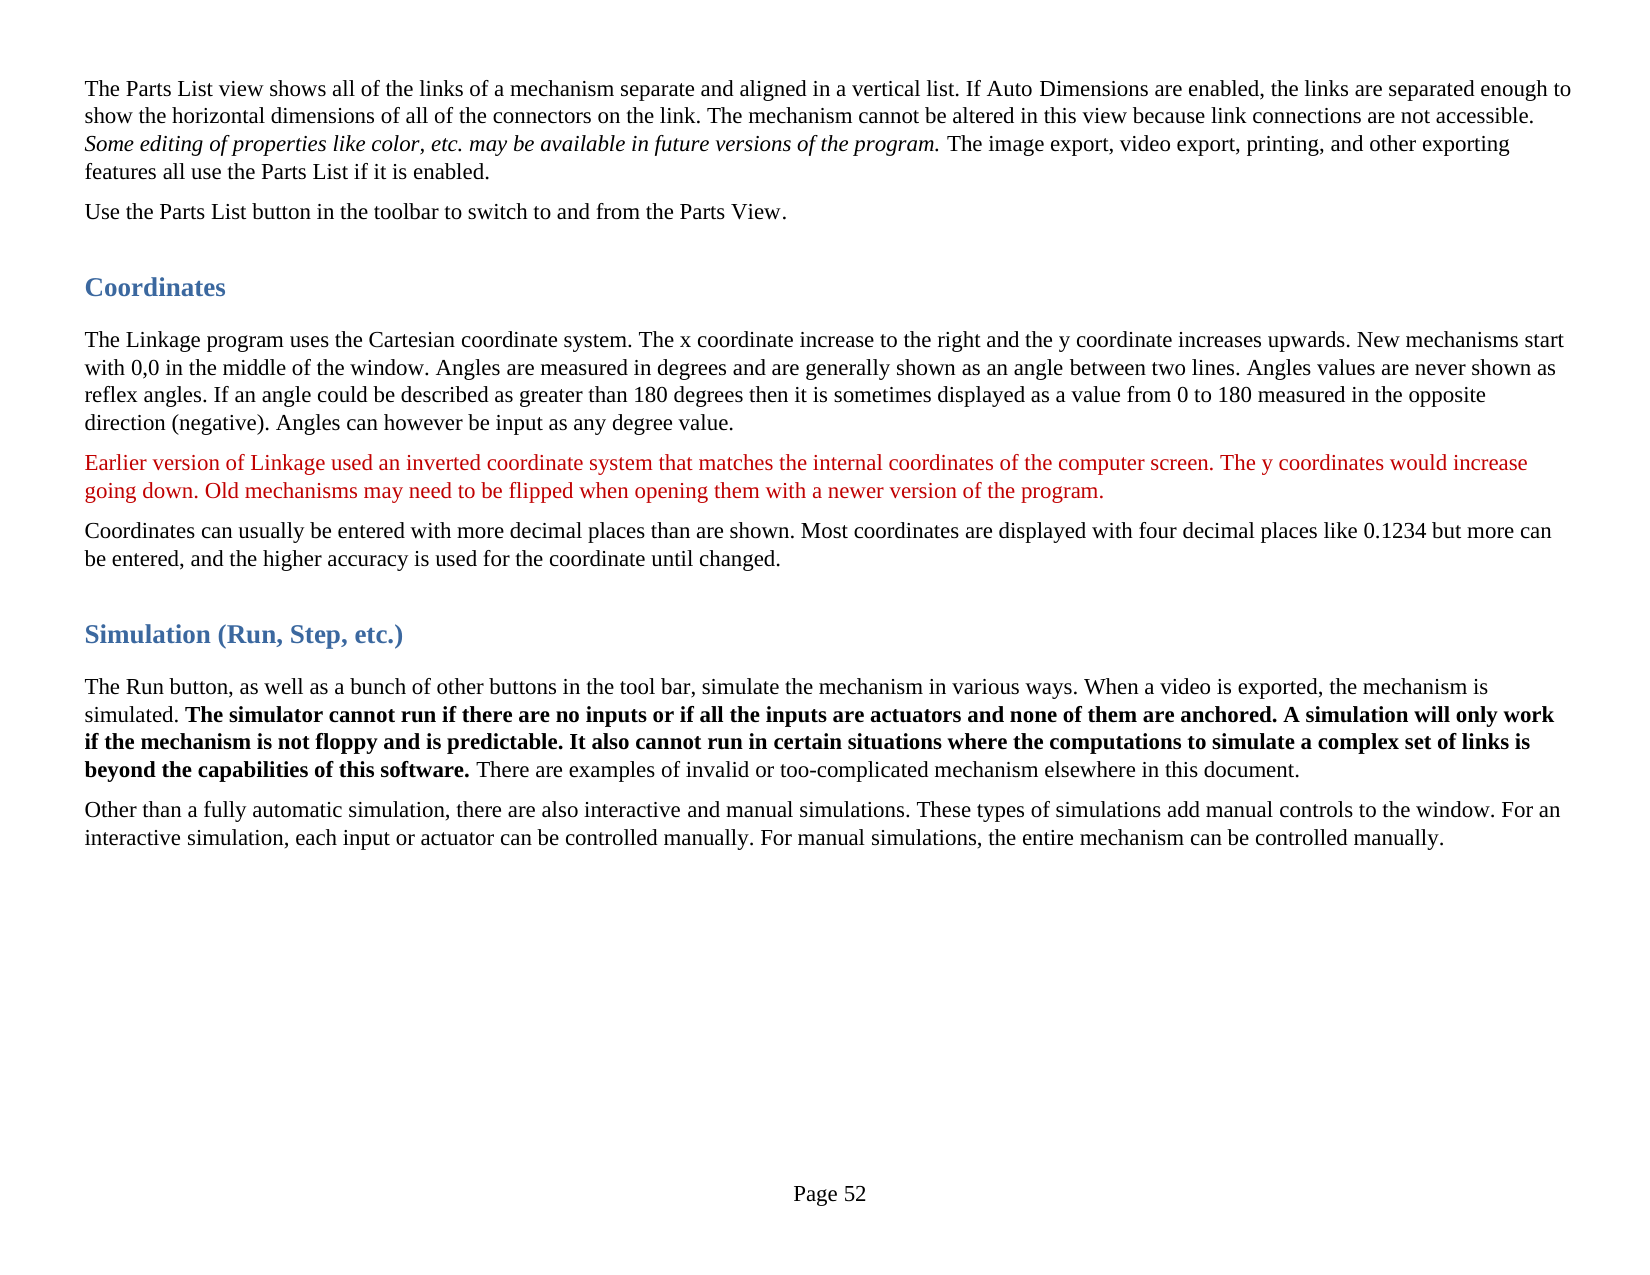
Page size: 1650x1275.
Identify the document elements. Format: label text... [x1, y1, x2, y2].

text The Linkage program uses the Cartesian coordinate system. The x coordinate increase to the right and the y coordinate increases upwards. New mechanisms start with 0,0 in the middle of the window. Angles are measured in degrees and are generally shown as an angle between two lines. Angles values are never shown as reflex angles. If an angle could be described as greater than 180 degrees then it is sometimes displayed as a value from 0 to 180 measured in the opposite direction (negative). Angles can however be input as any degree value. [84, 326, 1575, 436]
text Other than a fully automatic simulation, there are also interactive and manual simulations. These types of simulations add manual controls to the window. For an interactive simulation, each input or actuator can be controlled manually. For manual simulations, the entire mechanism can be controlled manually. [84, 796, 1575, 850]
text The Run button, as well as a bunch of other buttons in the tool bar, simulate the mechanism in various ways. When a video is exported, the mechanism is simulated. The simulator cannot run if there are no inputs or if all the inputs are actuators and none of them are anchored. A simulation will only work if the mechanism is not floppy and is predictable. It also cannot run in certain situations where the computations to simulate a complex set of links is beyond the capabilities of this software. There are examples of invalid or too-complicated mechanism elsewhere in this document. [84, 673, 1575, 782]
text Use the Parts List button in the toolbar to switch to and from the Parts View. [84, 198, 1575, 224]
subtitle Simulation (Run, Step, etc.) [84, 618, 1575, 649]
text The Parts List view shows all of the links of a mechanism separate and aligned in a vertical list. If Auto Dimensions are enabled, the links are separated enough to show the horizontal dimensions of all of the connectors on the link. The mechanism cannot be altered in this view because link connections are not accessible. Some editing of properties like color, etc. may be available in future versions of the program. The image export, video export, printing, and other exporting features all use the Parts List if it is enabled. [84, 75, 1575, 184]
text Coordinates can usually be entered with more decimal places than are shown. Most coordinates are displayed with four decimal places like 0.1234 but more can be entered, and the higher accuracy is used for the coordinate until changed. [84, 517, 1575, 571]
text Earlier version of Linkage used an inverted coordinate system that matches the internal coordinates of the computer screen. The y coordinates would increase going down. Old mechanisms may need to be flipped when opening them with a newer version of the program. [84, 449, 1575, 503]
subtitle Coordinates [84, 271, 1575, 302]
